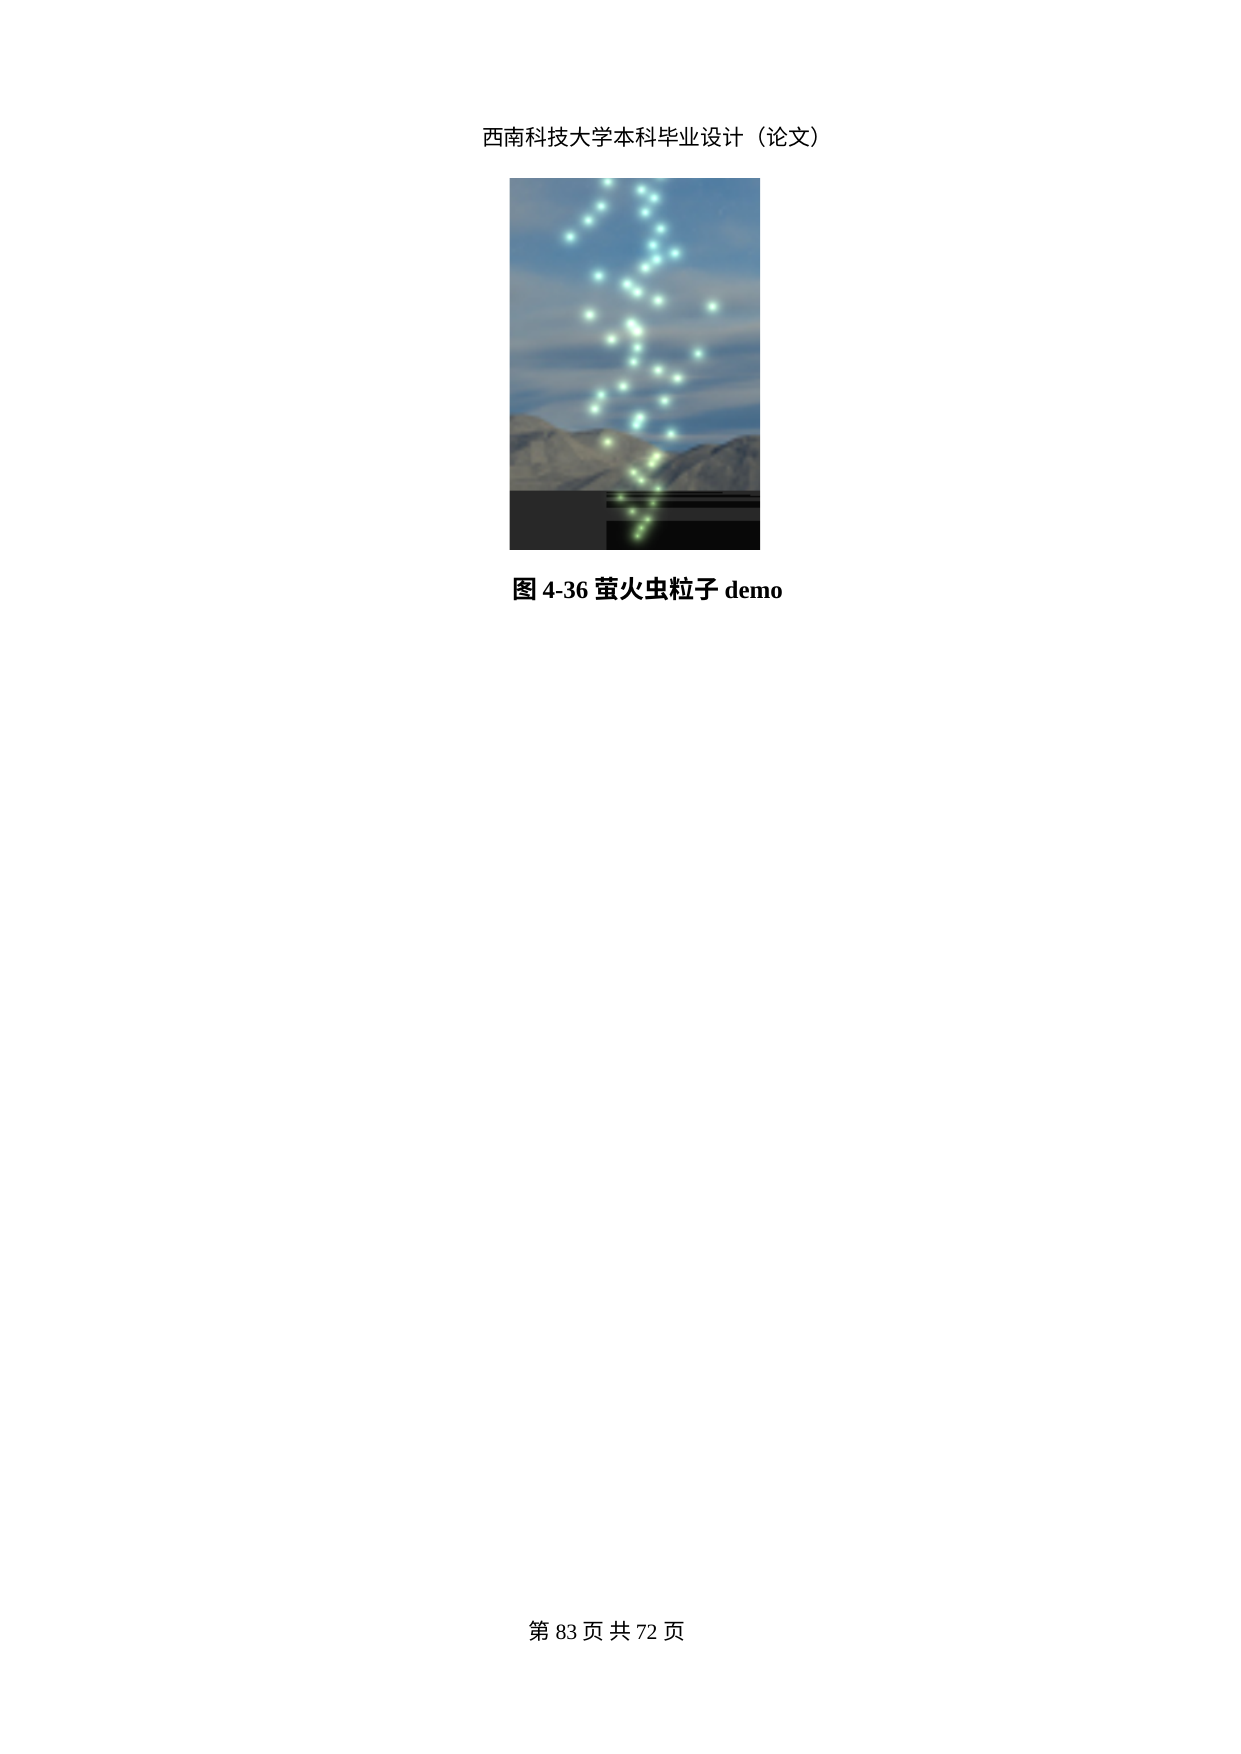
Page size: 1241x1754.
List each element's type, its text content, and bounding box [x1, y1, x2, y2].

picture [509, 178, 761, 550]
list 图4-36 萤火虫粒子demo [177, 553, 1093, 621]
